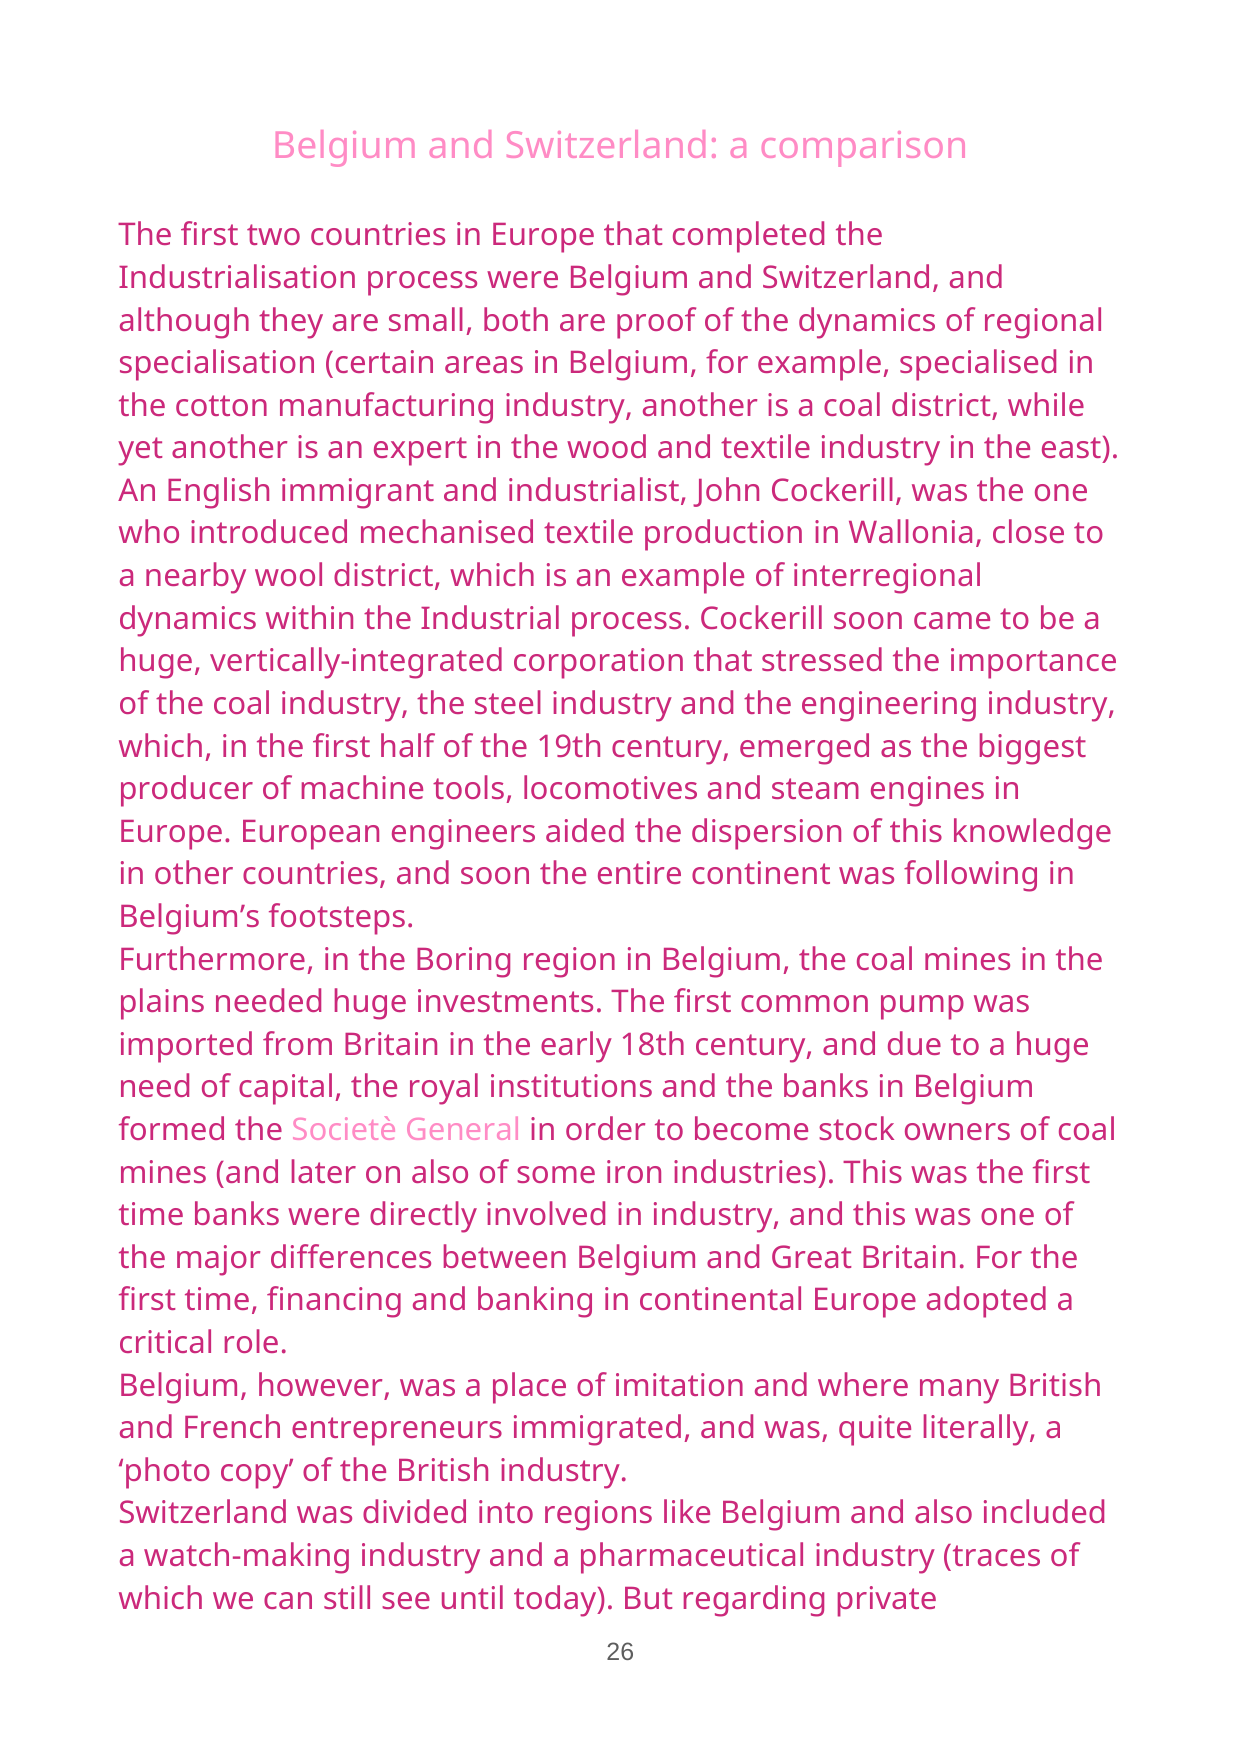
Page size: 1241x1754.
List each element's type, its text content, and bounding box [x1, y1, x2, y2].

text Belgium, however, was a place of imitation and where many British and French entrepreneurs immigrated, and was, quite literally, a ‘photo copy’ of the British industry. [118, 1363, 1122, 1490]
text The first two countries in Europe that completed the Industrialisation process were Belgium and Switzerland, and although they are small, both are proof of the dynamics of regional specialisation (certain areas in Belgium, for example, specialised in the cotton manufacturing industry, another is a coal district, while yet another is an expert in the wood and textile industry in the east). [118, 212, 1122, 468]
text Furthermore, in the Boring region in Belgium, the coal mines in the plains needed huge investments. The first common pump was imported from Britain in the early 18th century, and due to a huge need of capital, the royal institutions and the banks in Belgium formed the Societè General in order to become stock owners of coal mines (and later on also of some iron industries). This was the first time banks were directly involved in industry, and this was one of the major differences between Belgium and Great Britain. For the first time, financing and banking in continental Europe adopted a critical role. [118, 937, 1122, 1363]
text An English immigrant and industrialist, John Cockerill, was the one who introduced mechanised textile production in Wallonia, close to a nearby wool district, which is an example of interregional dynamics within the Industrial process. Cockerill soon came to be a huge, vertically-integrated corporation that stressed the importance of the coal industry, the steel industry and the engineering industry, which, in the first half of the 19th century, emerged as the biggest producer of machine tools, locomotives and steam engines in Europe. European engineers aided the dispersion of this knowledge in other countries, and soon the entire continent was following in Belgium’s footsteps. [118, 468, 1122, 937]
text Belgium and Switzerland: a comparison [118, 118, 1122, 169]
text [118, 1490, 1122, 1618]
